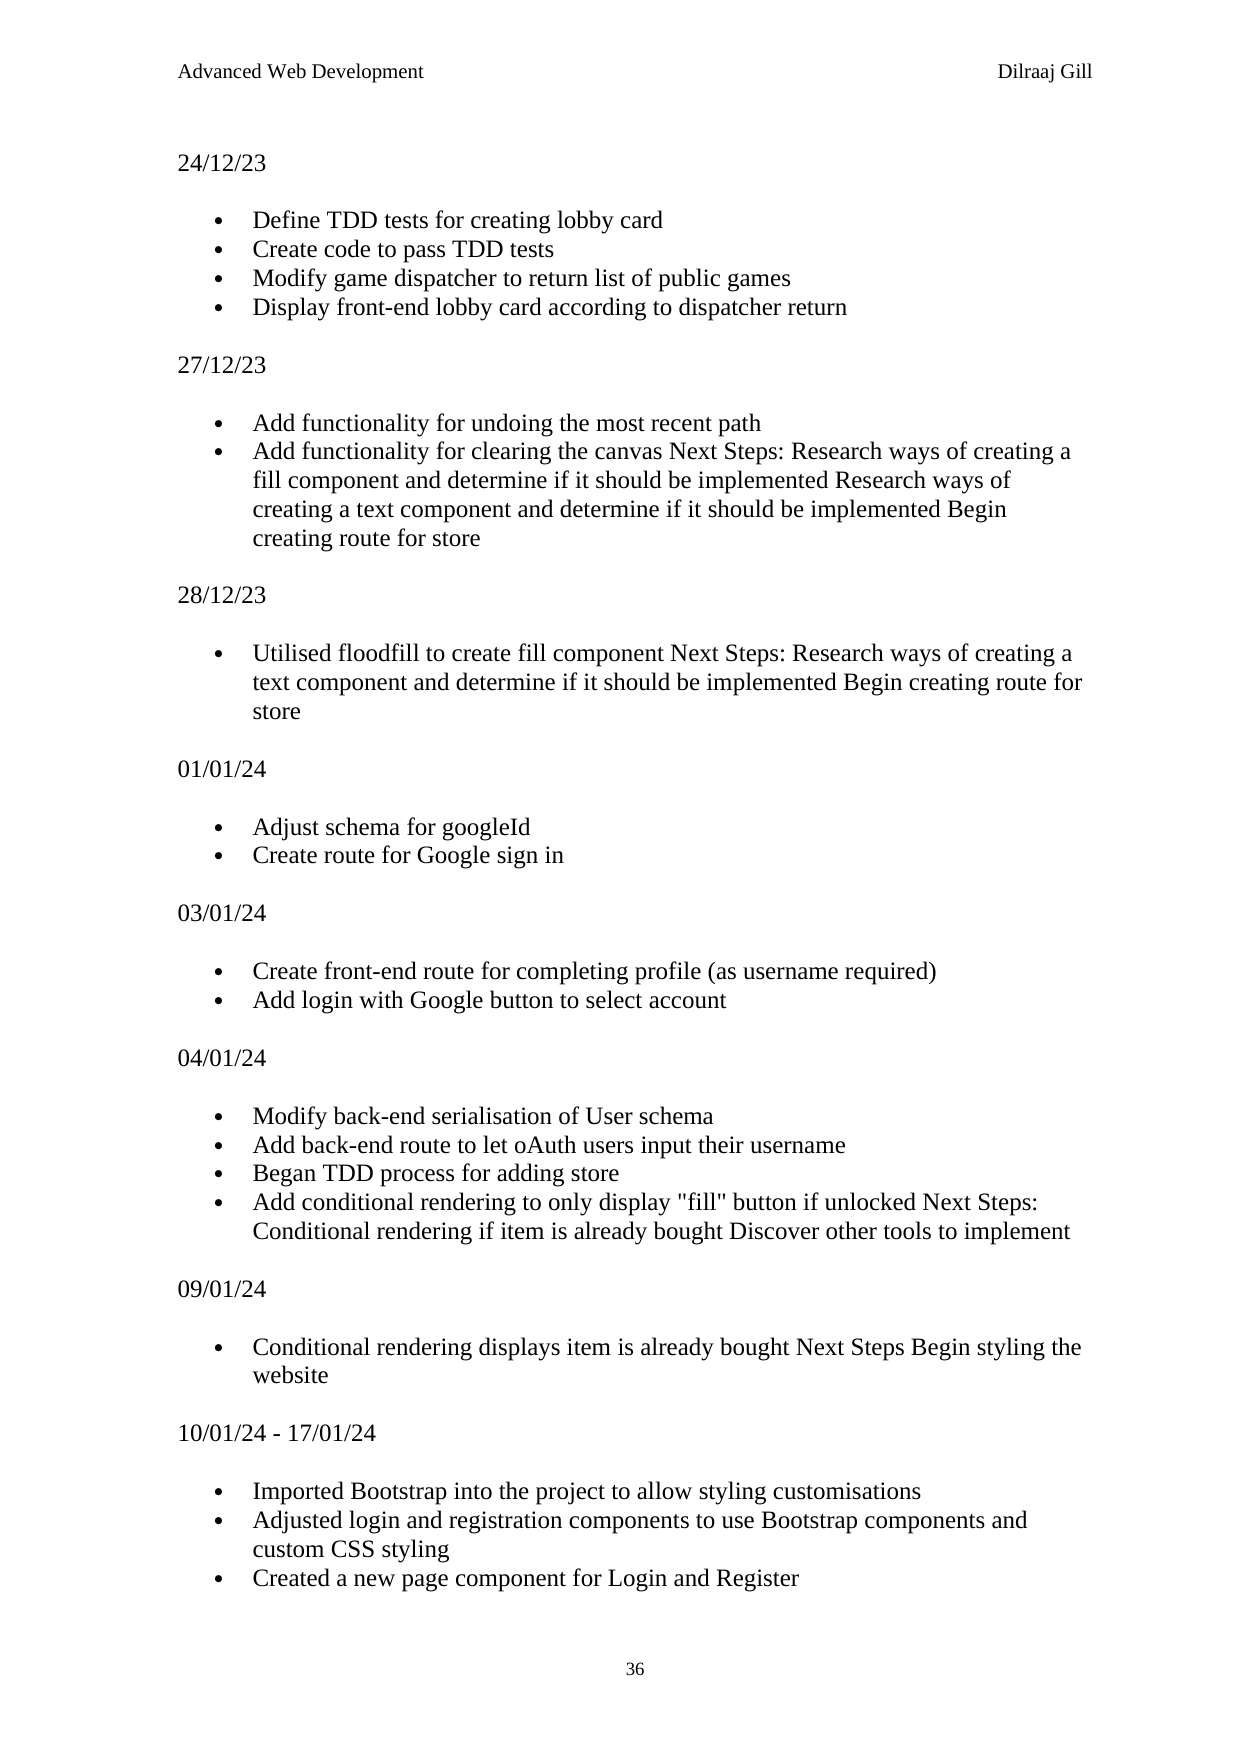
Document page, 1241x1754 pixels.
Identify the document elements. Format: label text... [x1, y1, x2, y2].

list Began TDD process for adding store [215, 1158, 1092, 1187]
text 10/01/24 - 17/01/24 [177, 1418, 1092, 1447]
text 27/12/23 [177, 350, 1092, 378]
list Add functionality for clearing the canvas Next Steps: Research ways of creating a fill component and determine if it should be implemented Research ways of creating a text component and determine if it should be implemented Begin creating route for store [215, 436, 1092, 551]
list Imported Bootstrap into the project to allow styling customisations [215, 1476, 1092, 1505]
list Utilised floodfill to create fill component Next Steps: Research ways of creating a text component and determine if it should be implemented Begin creating route for store [215, 638, 1092, 725]
list Create front-end route for completing profile (as username required) [215, 956, 1092, 985]
list Define TDD tests for creating lobby card [215, 206, 1092, 234]
list Created a new page component for Login and Register [215, 1563, 1092, 1591]
list Modify back-end serialisation of User schema [215, 1101, 1092, 1130]
list Create route for Google sign in [215, 841, 1092, 869]
text 24/12/23 [177, 148, 1092, 176]
list Add back-end route to let oAuth users input their username [215, 1130, 1092, 1158]
text 04/01/24 [177, 1043, 1092, 1072]
list Add conditional rendering to only display "fill" button if unlocked Next Steps: Conditional rendering if item is already bought Discover other tools to implement [215, 1187, 1092, 1245]
text 28/12/23 [177, 581, 1092, 609]
text 09/01/24 [177, 1274, 1092, 1303]
list Create code to pass TDD tests [215, 234, 1092, 263]
text 03/01/24 [177, 898, 1092, 927]
list Add login with Google button to select account [215, 985, 1092, 1014]
list Conditional rendering displays item is already bought Next Steps Begin styling the website [215, 1332, 1092, 1389]
list Modify game dispatcher to return list of public games [215, 263, 1092, 292]
list Display front-end lobby card according to dispatcher return [215, 292, 1092, 321]
list Add functionality for undoing the most recent path [215, 408, 1092, 436]
text 01/01/24 [177, 754, 1092, 783]
list Adjust schema for googleId [215, 812, 1092, 841]
list Adjusted login and registration components to use Bootstrap components and custom CSS styling [215, 1505, 1092, 1563]
